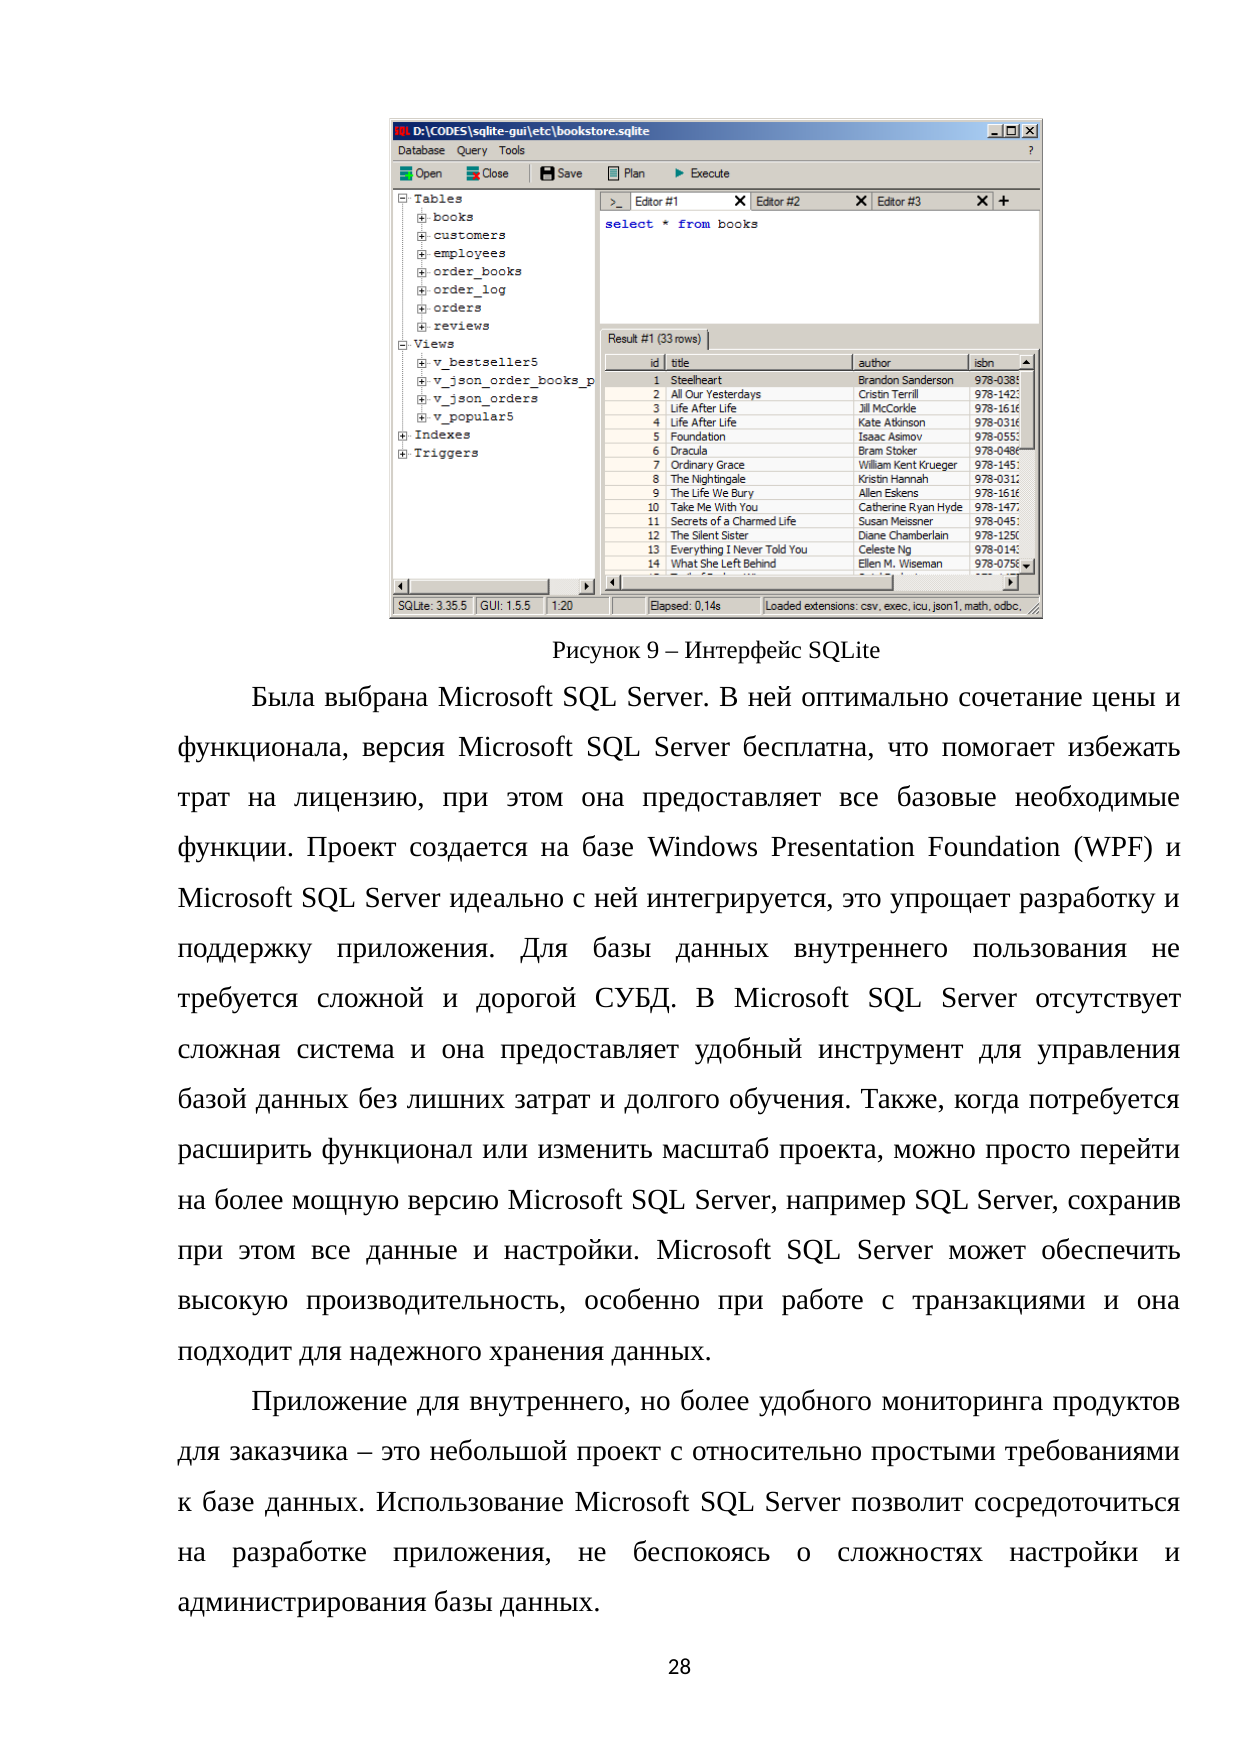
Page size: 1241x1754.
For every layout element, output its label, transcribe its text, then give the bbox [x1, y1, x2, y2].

text Рисунок 9 – Интерфейс SQLite [177, 636, 1181, 664]
text Приложение для внутреннего, но более удобного мониторинга продуктов для заказчика – это небольшой проект с относительно простыми требованиями к базе данных. Использование Microsoft SQL Server позволит сосредоточиться на разработке приложения, не беспокоясь о сложностях настройки и администрирования базы данных. [177, 1383, 1181, 1618]
picture [389, 118, 1043, 619]
text Была выбрана Microsoft SQL Server. В ней оптимально сочетание цены и функционала, версия Microsoft SQL Server бесплатна, что помогает избежать трат на лицензию, при этом она предоставляет все базовые необходимые функции. Проект создается на базе Windows Presentation Foundation (WPF) и Microsoft SQL Server идеально с ней интегрируется, это упрощает разработку и поддержку приложения. Для базы данных внутреннего пользования не требуется сложной и дорогой СУБД. В Microsoft SQL Server отсутствует сложная система и она предоставляет удобный инструмент для управления базой данных без лишних затрат и долгого обучения. Также, когда потребуется расширить функционал или изменить масштаб проекта, можно просто перейти на более мощную версию Microsoft SQL Server, например SQL Server, сохранив при этом все данные и настройки. Microsoft SQL Server может обеспечить высокую производительность, особенно при работе с транзакциями и она подходит для надежного хранения данных. [177, 679, 1181, 1366]
